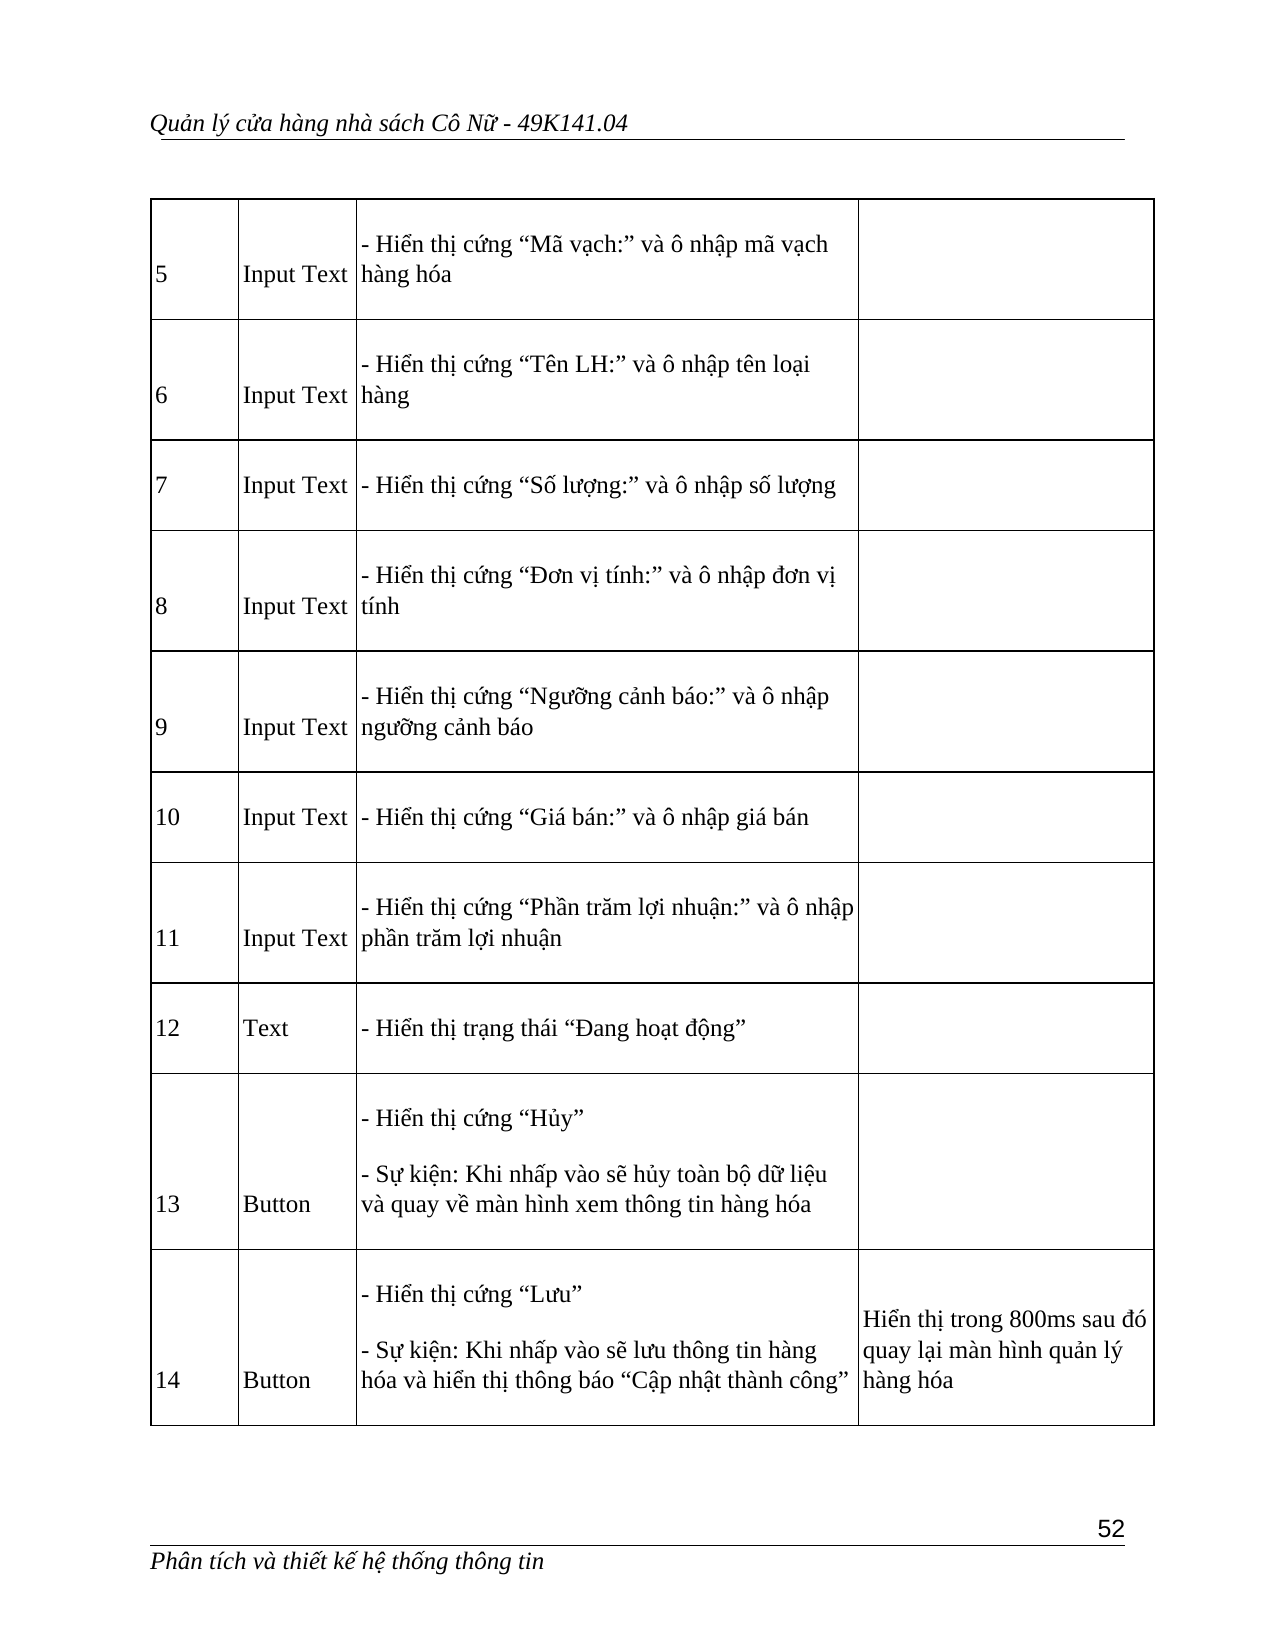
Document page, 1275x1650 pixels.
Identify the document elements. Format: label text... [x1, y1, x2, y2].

table_cell - Hiển thị cứng “Tên LH:” và ô nhập tên loại hàng [357, 320, 858, 439]
table_cell [859, 984, 1153, 1072]
table_cell 10 [152, 773, 238, 861]
table_cell 7 [152, 441, 238, 530]
table_cell Input Text [239, 200, 356, 319]
table_cell Input Text [239, 320, 356, 439]
table_cell Button [239, 1250, 356, 1425]
table_cell 13 [152, 1074, 238, 1249]
table_cell Input Text [239, 531, 356, 650]
table_cell [859, 652, 1153, 771]
table_cell 5 [152, 200, 238, 319]
table_cell [859, 200, 1153, 319]
table_cell - Hiển thị cứng “Giá bán:” và ô nhập giá bán [357, 773, 858, 861]
table_cell 6 [152, 320, 238, 439]
table_cell - Hiển thị cứng “Mã vạch:” và ô nhập mã vạch hàng hóa [357, 200, 858, 319]
table_cell - Hiển thị cứng “Số lượng:” và ô nhập số lượng [357, 441, 858, 530]
table_cell - Hiển thị cứng “Phần trăm lợi nhuận:” và ô nhập phần trăm lợi nhuận [357, 863, 858, 982]
table_cell Input Text [239, 773, 356, 861]
table_cell 9 [152, 652, 238, 771]
table_cell Button [239, 1074, 356, 1249]
table_cell Hiển thị trong 800ms sau đó quay lại màn hình quản lý hàng hóa [859, 1250, 1153, 1425]
table_cell Input Text [239, 441, 356, 530]
table_cell Input Text [239, 863, 356, 982]
table_cell 14 [152, 1250, 238, 1425]
table_cell - Hiển thị trạng thái “Đang hoạt động” [357, 984, 858, 1072]
table_cell - Hiển thị cứng “Đơn vị tính:” và ô nhập đơn vị tính [357, 531, 858, 650]
table_cell - Hiển thị cứng “Hủy” - Sự kiện: Khi nhấp vào sẽ hủy toàn bộ dữ liệu và quay về màn hình xem thông tin hàng hóa [357, 1074, 858, 1249]
table_cell 8 [152, 531, 238, 650]
table_cell 12 [152, 984, 238, 1072]
table_cell [859, 773, 1153, 861]
table_cell - Hiển thị cứng “Lưu” - Sự kiện: Khi nhấp vào sẽ lưu thông tin hàng hóa và hiển thị thông báo “Cập nhật thành công” [357, 1250, 858, 1425]
table_cell Input Text [239, 652, 356, 771]
table_cell - Hiển thị cứng “Ngưỡng cảnh báo:” và ô nhập ngưỡng cảnh báo [357, 652, 858, 771]
table_cell [859, 863, 1153, 982]
table_cell [859, 320, 1153, 439]
table_cell [859, 441, 1153, 530]
table_cell [859, 531, 1153, 650]
table_cell [859, 1074, 1153, 1249]
table_cell 11 [152, 863, 238, 982]
table_cell Text [239, 984, 356, 1072]
